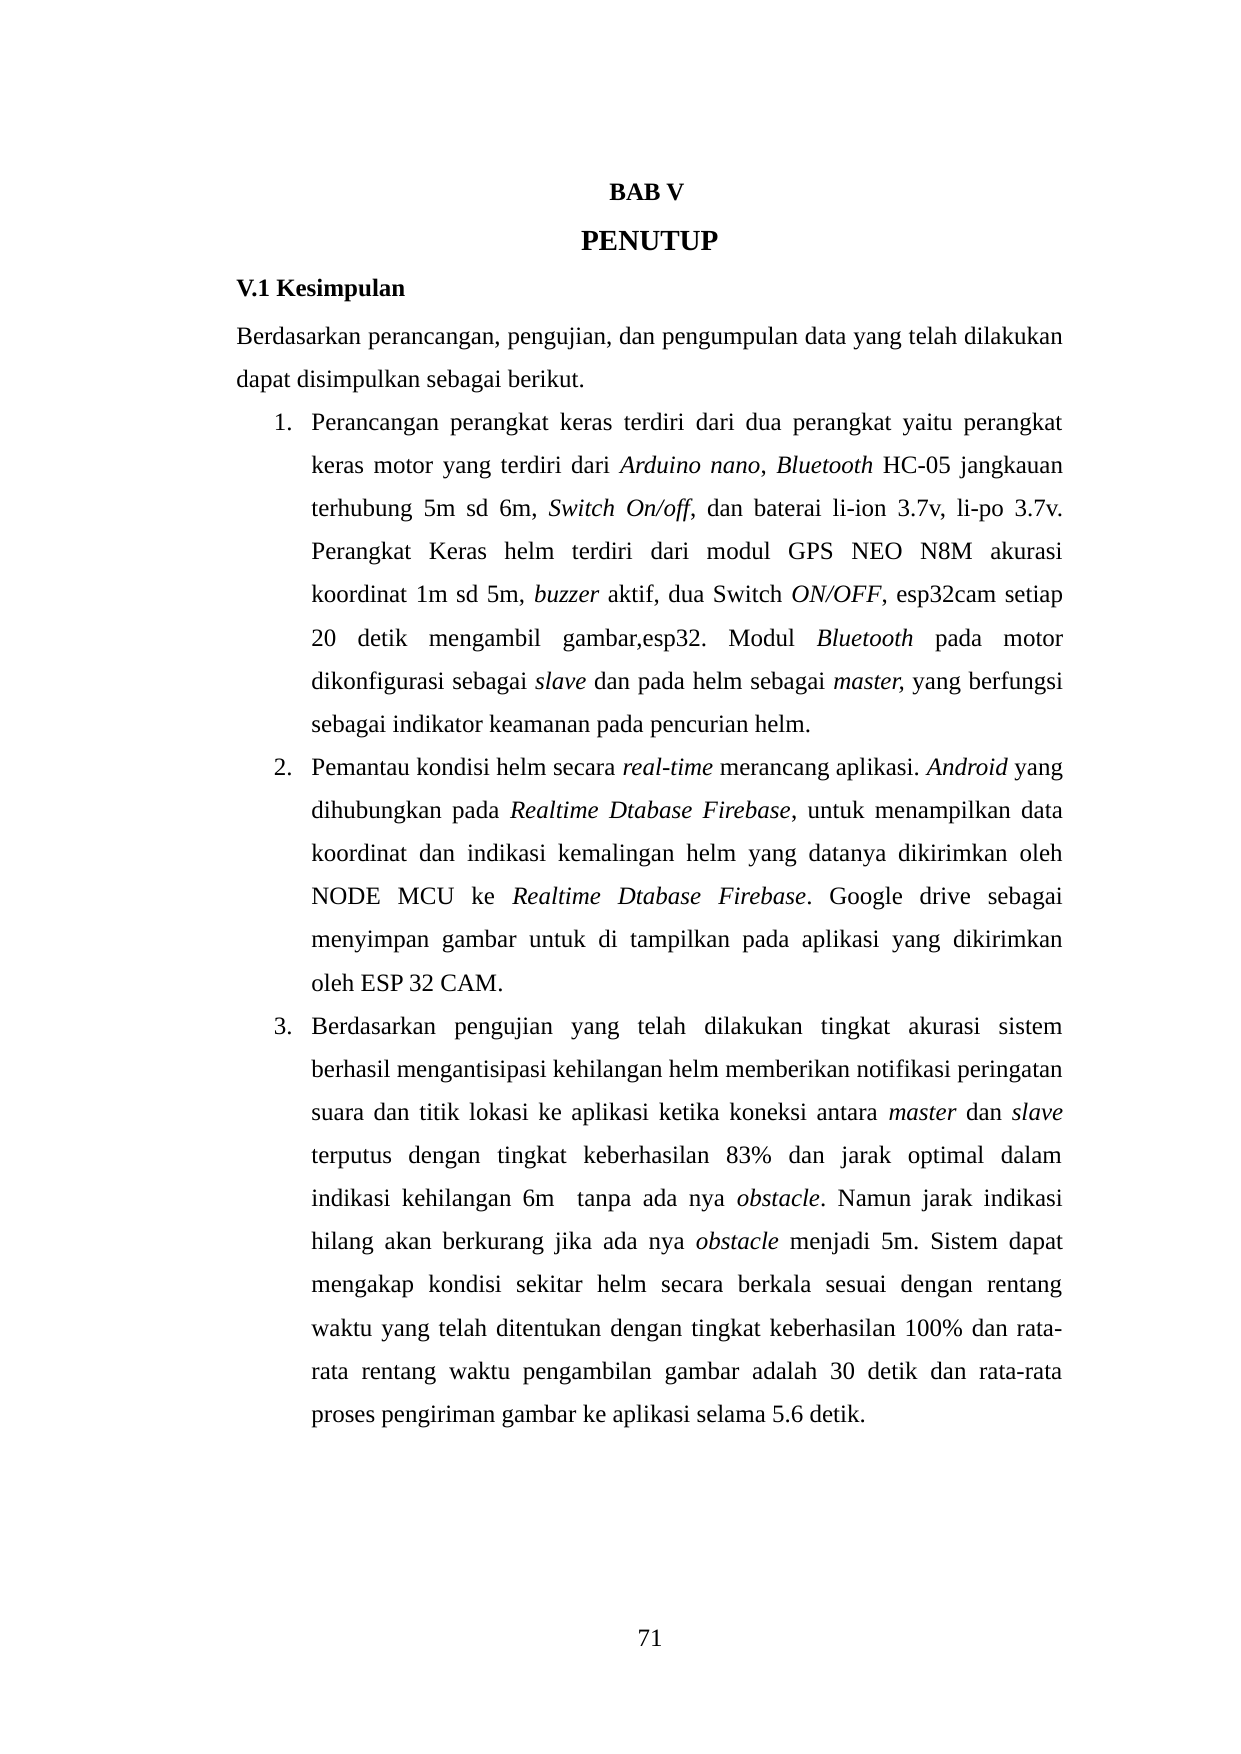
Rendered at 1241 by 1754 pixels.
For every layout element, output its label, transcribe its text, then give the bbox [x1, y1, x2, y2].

subtitle PENUTUP [236, 177, 1063, 256]
list Berdasarkan pengujian yang telah dilakukan tingkat akurasi sistem berhasil mengantisipasi kehilangan helm memberikan notifikasi peringatan suara dan titik lokasi ke aplikasi ketika koneksi antara master dan slave terputus dengan tingkat keberhasilan 83% dan jarak optimal dalam indikasi kehilangan 6m tanpa ada nya obstacle. Namun jarak indikasi hilang akan berkurang jika ada nya obstacle menjadi 5m. Sistem dapat mengakap kondisi sekitar helm secara berkala sesuai dengan rentang waktu yang telah ditentukan dengan tingkat keberhasilan 100% dan rata-rata rentang waktu pengambilan gambar adalah 30 detik dan rata-rata proses pengiriman gambar ke aplikasi selama 5.6 detik. [274, 1011, 1063, 1428]
subtitle Kesimpulan [236, 273, 1063, 302]
list Perancangan perangkat keras terdiri dari dua perangkat yaitu perangkat keras motor yang terdiri dari Arduino nano, Bluetooth HC-05 jangkauan terhubung 5m sd 6m, Switch On/off, dan baterai li-ion 3.7v, li-po 3.7v. Perangkat Keras helm terdiri dari modul GPS NEO N8M akurasi koordinat 1m sd 5m, buzzer aktif, dua Switch ON/OFF, esp32cam setiap 20 detik mengambil gambar,esp32. Modul Bluetooth pada motor dikonfigurasi sebagai slave dan pada helm sebagai master, yang berfungsi sebagai indikator keamanan pada pencurian helm. [274, 407, 1063, 738]
text Berdasarkan perancangan, pengujian, dan pengumpulan data yang telah dilakukan dapat disimpulkan sebagai berikut. [236, 321, 1063, 393]
list Pemantau kondisi helm secara real-time merancang aplikasi. Android yang dihubungkan pada Realtime Dtabase Firebase, untuk menampilkan data koordinat dan indikasi kemalingan helm yang datanya dikirimkan oleh NODE MCU ke Realtime Dtabase Firebase. Google drive sebagai menyimpan gambar untuk di tampilkan pada aplikasi yang dikirimkan oleh ESP 32 CAM. [274, 752, 1063, 996]
